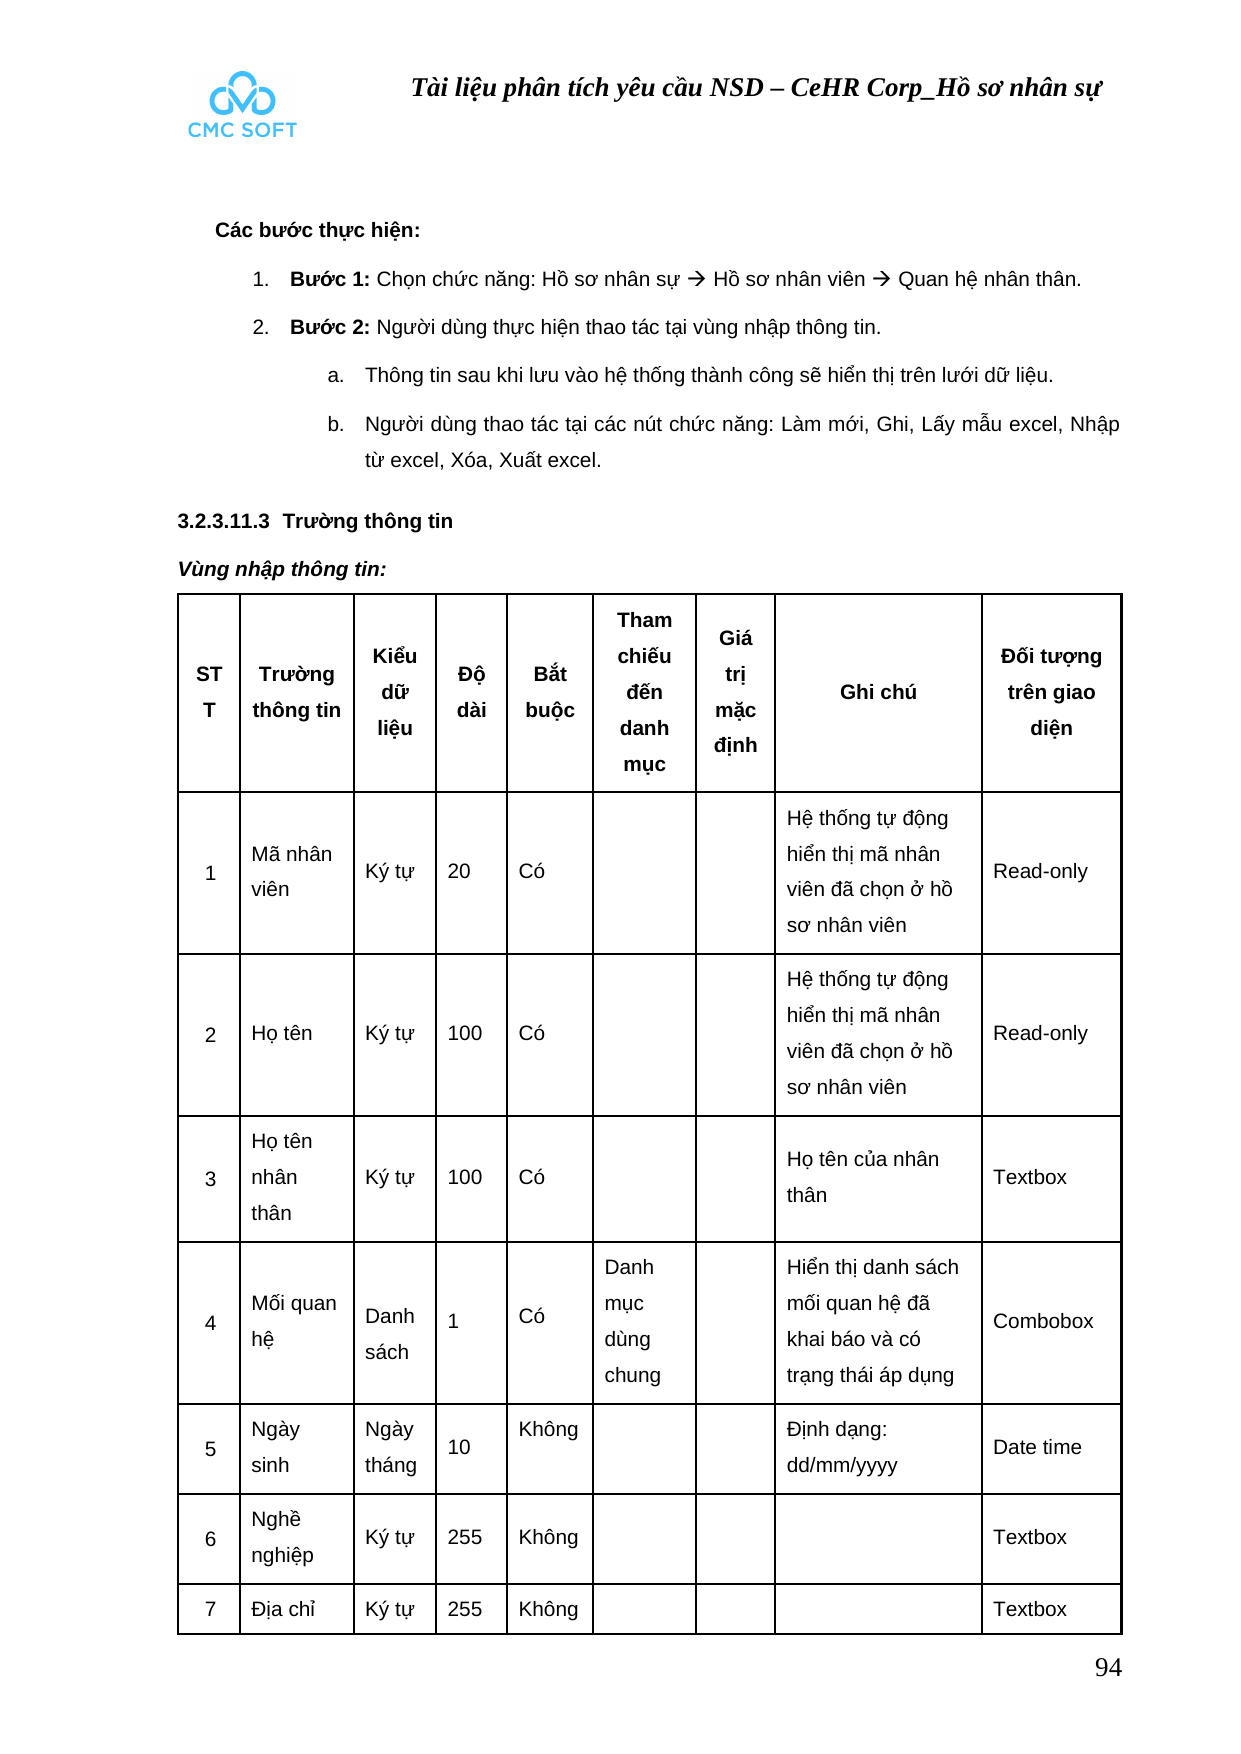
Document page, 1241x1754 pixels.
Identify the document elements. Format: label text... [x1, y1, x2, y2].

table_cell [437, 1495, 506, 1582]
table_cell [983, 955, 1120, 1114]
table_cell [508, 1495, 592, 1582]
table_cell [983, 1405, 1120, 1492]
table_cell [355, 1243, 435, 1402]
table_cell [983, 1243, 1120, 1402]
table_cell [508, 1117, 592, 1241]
subtitle Trường thông tin [177, 509, 1122, 533]
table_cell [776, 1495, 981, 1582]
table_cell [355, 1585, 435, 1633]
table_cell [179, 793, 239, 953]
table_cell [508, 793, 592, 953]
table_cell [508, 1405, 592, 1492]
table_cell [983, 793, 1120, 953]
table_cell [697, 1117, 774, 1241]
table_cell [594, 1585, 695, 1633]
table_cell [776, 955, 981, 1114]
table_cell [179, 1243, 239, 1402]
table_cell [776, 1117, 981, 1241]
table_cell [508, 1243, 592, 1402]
list Thông tin sau khi lưu vào hệ thống thành công sẽ hiển thị trên lưới dữ liệu. [327, 363, 1122, 387]
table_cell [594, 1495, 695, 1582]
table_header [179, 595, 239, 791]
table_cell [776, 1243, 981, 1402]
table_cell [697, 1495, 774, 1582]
list Người dùng thao tác tại các nút chức năng: Làm mới, Ghi, Lấy mẫu excel, Nhập từ excel, Xóa, Xuất excel. [327, 412, 1122, 472]
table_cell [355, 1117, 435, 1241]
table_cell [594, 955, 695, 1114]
text Các bước thực hiện: [177, 218, 1122, 242]
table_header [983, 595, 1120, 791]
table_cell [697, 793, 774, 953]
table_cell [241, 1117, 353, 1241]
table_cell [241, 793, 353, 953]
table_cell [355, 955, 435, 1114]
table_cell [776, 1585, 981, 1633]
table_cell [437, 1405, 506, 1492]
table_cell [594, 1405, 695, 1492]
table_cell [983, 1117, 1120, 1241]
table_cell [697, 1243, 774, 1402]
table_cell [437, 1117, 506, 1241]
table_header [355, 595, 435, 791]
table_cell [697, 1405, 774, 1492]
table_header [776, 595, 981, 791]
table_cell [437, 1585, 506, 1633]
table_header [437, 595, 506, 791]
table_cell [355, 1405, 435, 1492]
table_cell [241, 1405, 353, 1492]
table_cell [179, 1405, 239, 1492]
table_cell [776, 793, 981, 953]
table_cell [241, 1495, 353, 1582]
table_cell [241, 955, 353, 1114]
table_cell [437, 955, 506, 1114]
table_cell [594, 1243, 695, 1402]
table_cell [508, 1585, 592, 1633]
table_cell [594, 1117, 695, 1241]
list Bước 2: Người dùng thực hiện thao tác tại vùng nhập thông tin. [252, 315, 1122, 339]
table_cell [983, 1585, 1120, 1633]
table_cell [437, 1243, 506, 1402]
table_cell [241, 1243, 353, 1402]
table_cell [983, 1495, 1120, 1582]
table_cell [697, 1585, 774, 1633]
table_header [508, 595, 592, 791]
list Bước 1: Chọn chức năng: Hồ sơ nhân sự Hồ sơ nhân viên Quan hệ nhân thân. [252, 266, 1122, 290]
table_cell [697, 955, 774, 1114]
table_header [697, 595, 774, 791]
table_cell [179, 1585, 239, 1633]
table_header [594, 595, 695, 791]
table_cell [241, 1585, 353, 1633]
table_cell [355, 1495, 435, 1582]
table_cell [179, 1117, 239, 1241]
text Vùng nhập thông tin: [177, 557, 1122, 581]
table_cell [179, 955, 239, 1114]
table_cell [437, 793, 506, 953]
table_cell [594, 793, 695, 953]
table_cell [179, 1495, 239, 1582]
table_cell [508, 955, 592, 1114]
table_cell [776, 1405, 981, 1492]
picture [188, 71, 297, 137]
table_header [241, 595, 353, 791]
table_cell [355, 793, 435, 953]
